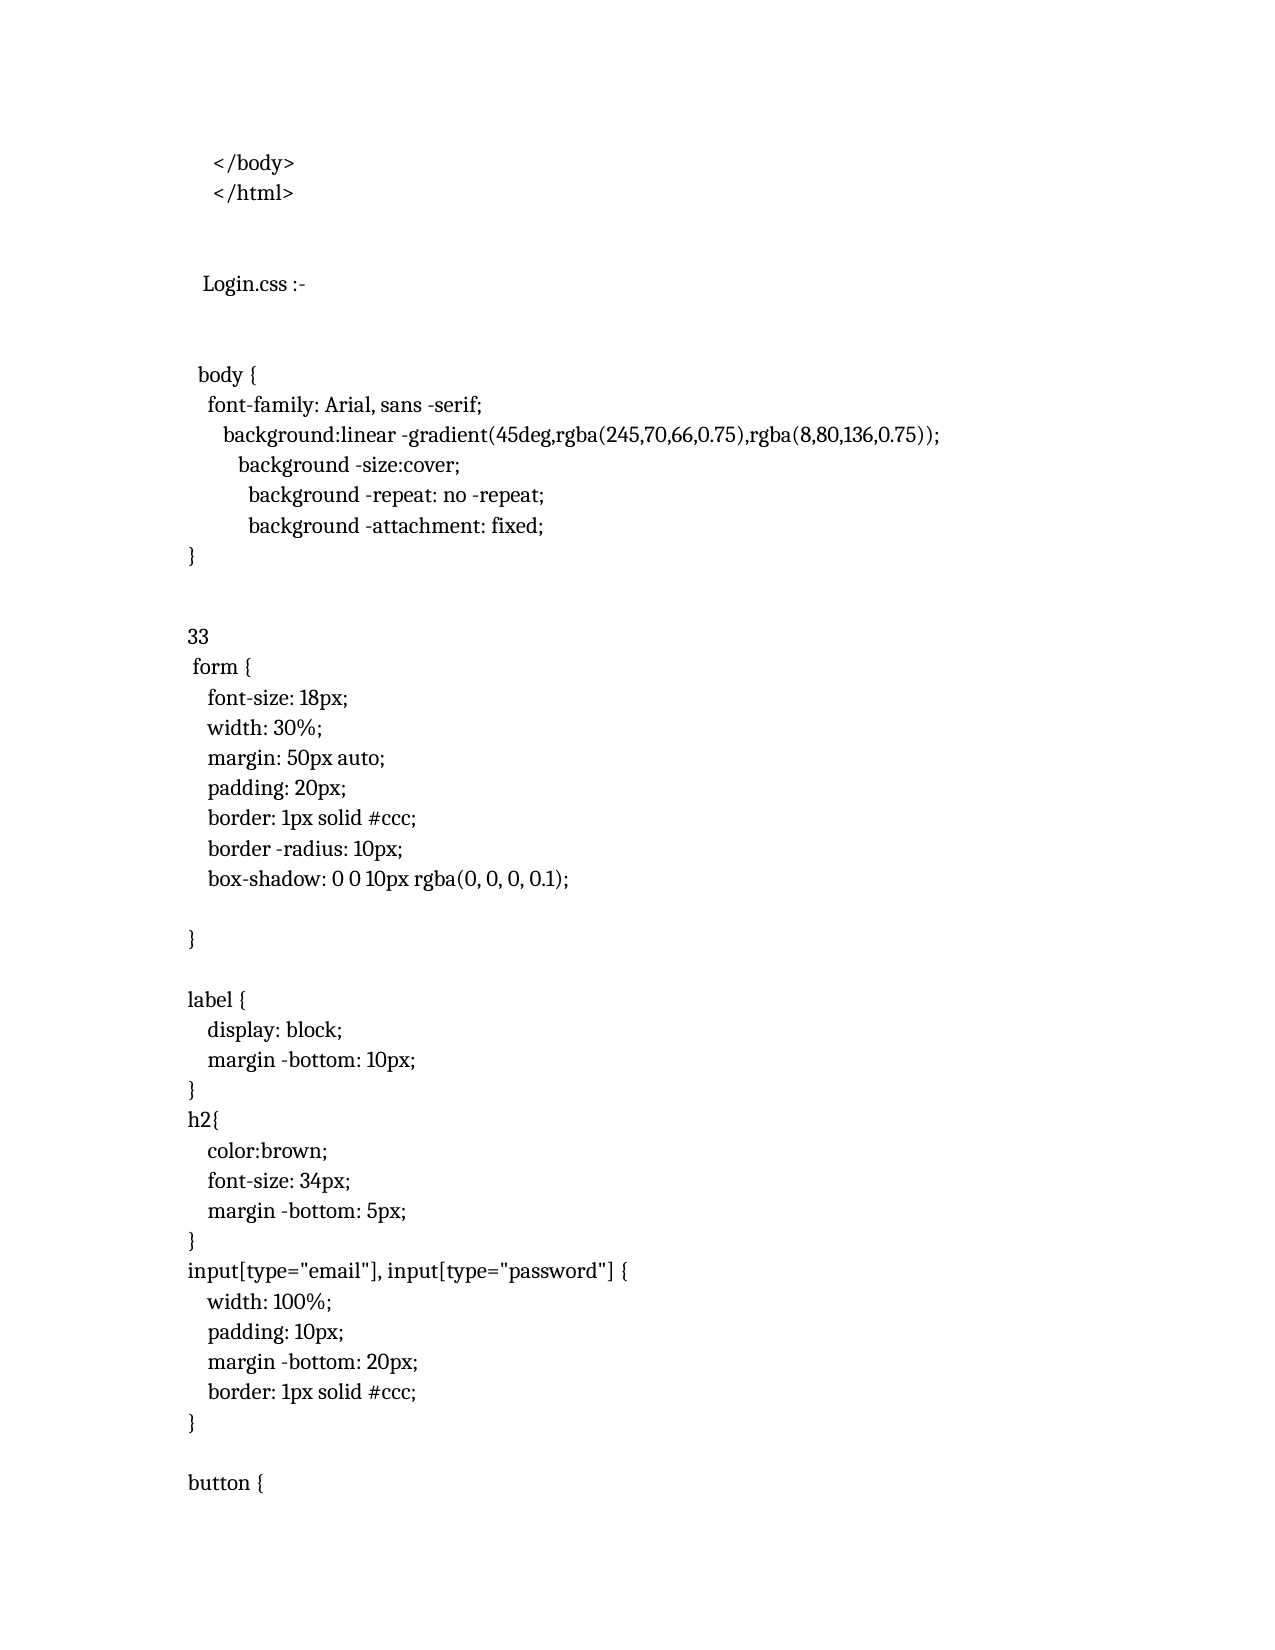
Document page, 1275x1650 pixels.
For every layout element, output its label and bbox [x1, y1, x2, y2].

text [187, 150, 1087, 599]
text [187, 624, 1087, 1496]
